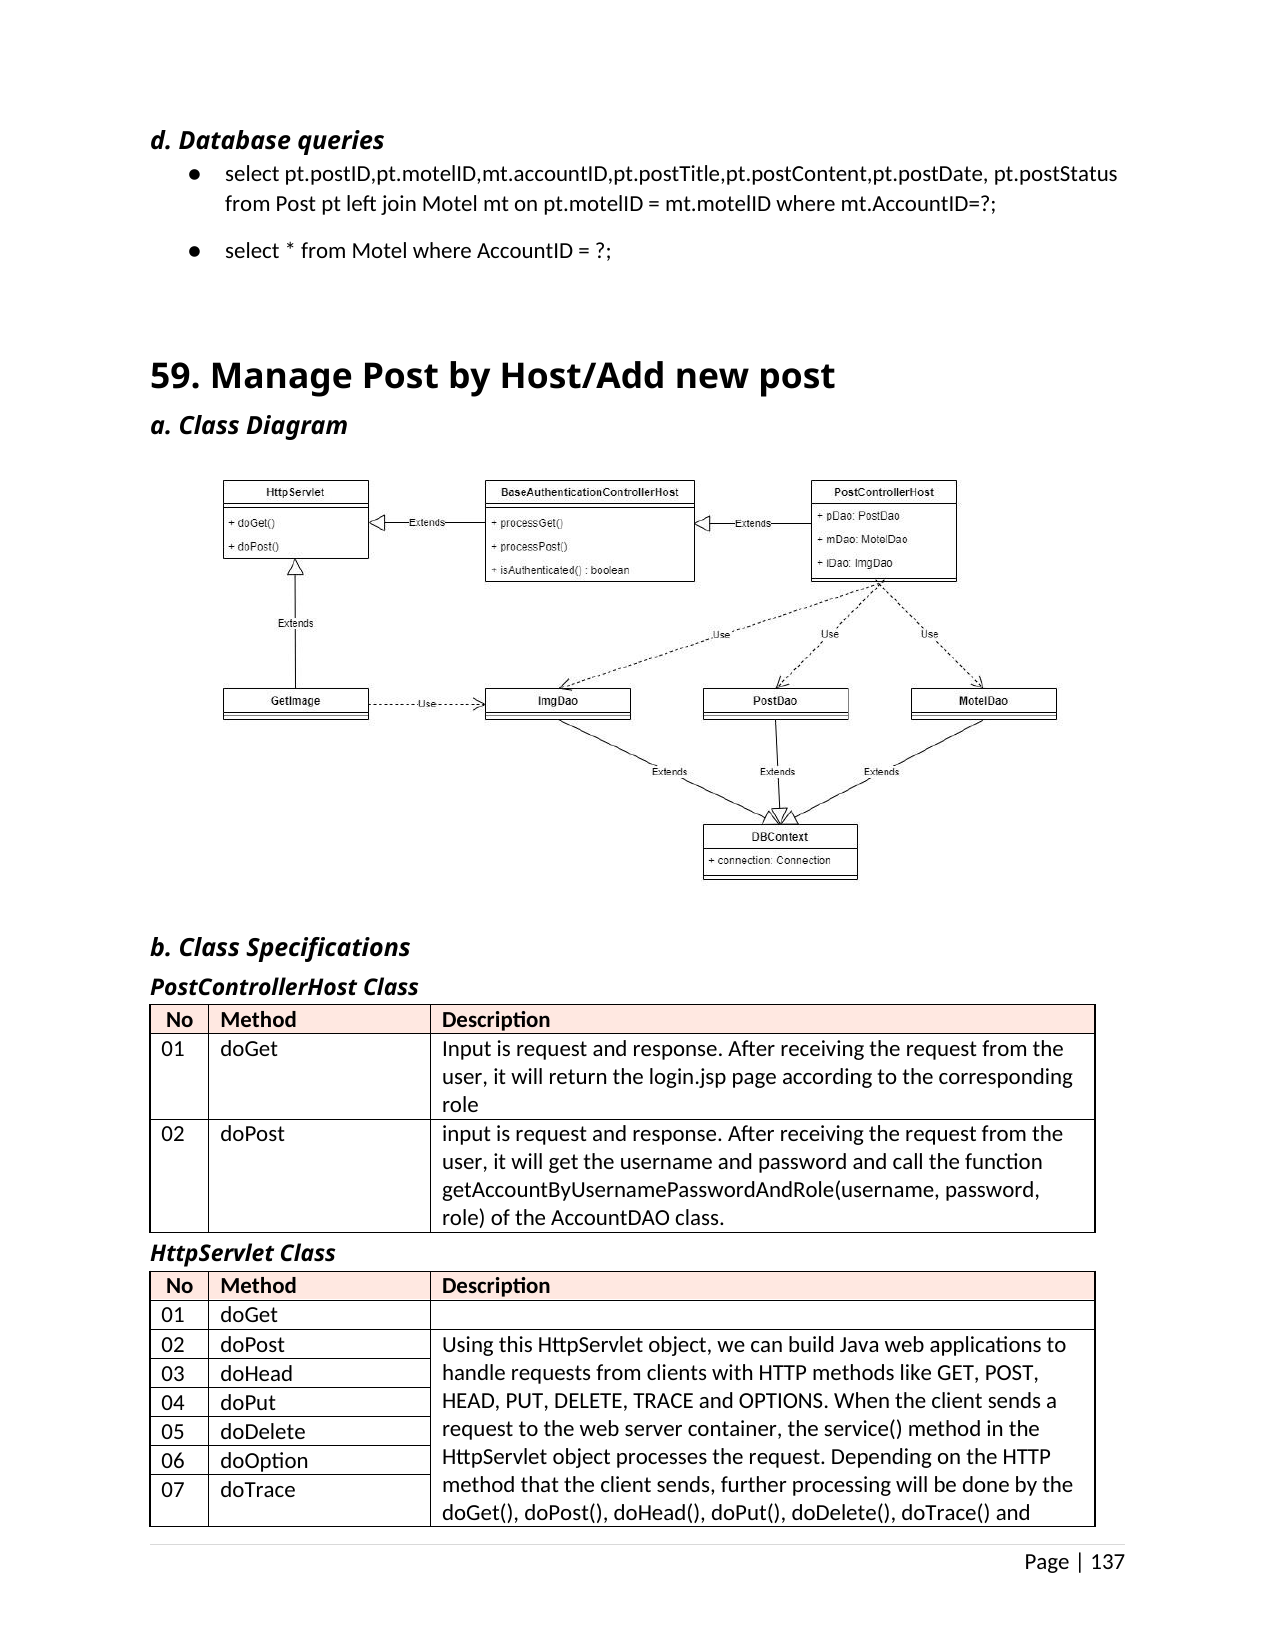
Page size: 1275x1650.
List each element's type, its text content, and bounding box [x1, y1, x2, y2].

picture [150, 444, 1125, 911]
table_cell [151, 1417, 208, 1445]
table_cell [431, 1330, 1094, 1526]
subtitle 59. Manage Post by Host/Add new post [150, 351, 1125, 399]
list select * from Motel where AccountID = ?; [187, 236, 1125, 264]
subtitle d. Database queries [150, 122, 1125, 156]
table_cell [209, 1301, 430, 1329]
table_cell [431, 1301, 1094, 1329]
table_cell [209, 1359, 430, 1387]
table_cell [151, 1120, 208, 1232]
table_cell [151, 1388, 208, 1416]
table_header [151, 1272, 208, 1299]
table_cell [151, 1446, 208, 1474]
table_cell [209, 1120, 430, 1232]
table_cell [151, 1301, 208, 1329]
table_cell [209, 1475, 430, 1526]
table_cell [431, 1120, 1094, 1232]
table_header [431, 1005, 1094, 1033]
list select pt.postID,pt.motelID,mt.accountID,pt.postTitle,pt.postContent,pt.postDate, pt.postStatus from Post pt left join Motel mt on pt.motelID = mt.motelID where mt.AccountID=?; [187, 159, 1125, 217]
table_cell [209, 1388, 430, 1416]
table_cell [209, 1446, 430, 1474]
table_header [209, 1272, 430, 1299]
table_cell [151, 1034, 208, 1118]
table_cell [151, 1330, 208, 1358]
subtitle b. Class Specifications [150, 929, 1125, 964]
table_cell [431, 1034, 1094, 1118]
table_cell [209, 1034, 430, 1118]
subtitle a. Class Diagram [150, 407, 1125, 441]
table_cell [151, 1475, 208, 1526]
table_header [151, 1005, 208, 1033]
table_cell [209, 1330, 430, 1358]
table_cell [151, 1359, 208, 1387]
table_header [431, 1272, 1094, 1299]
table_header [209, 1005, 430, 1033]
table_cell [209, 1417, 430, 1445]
